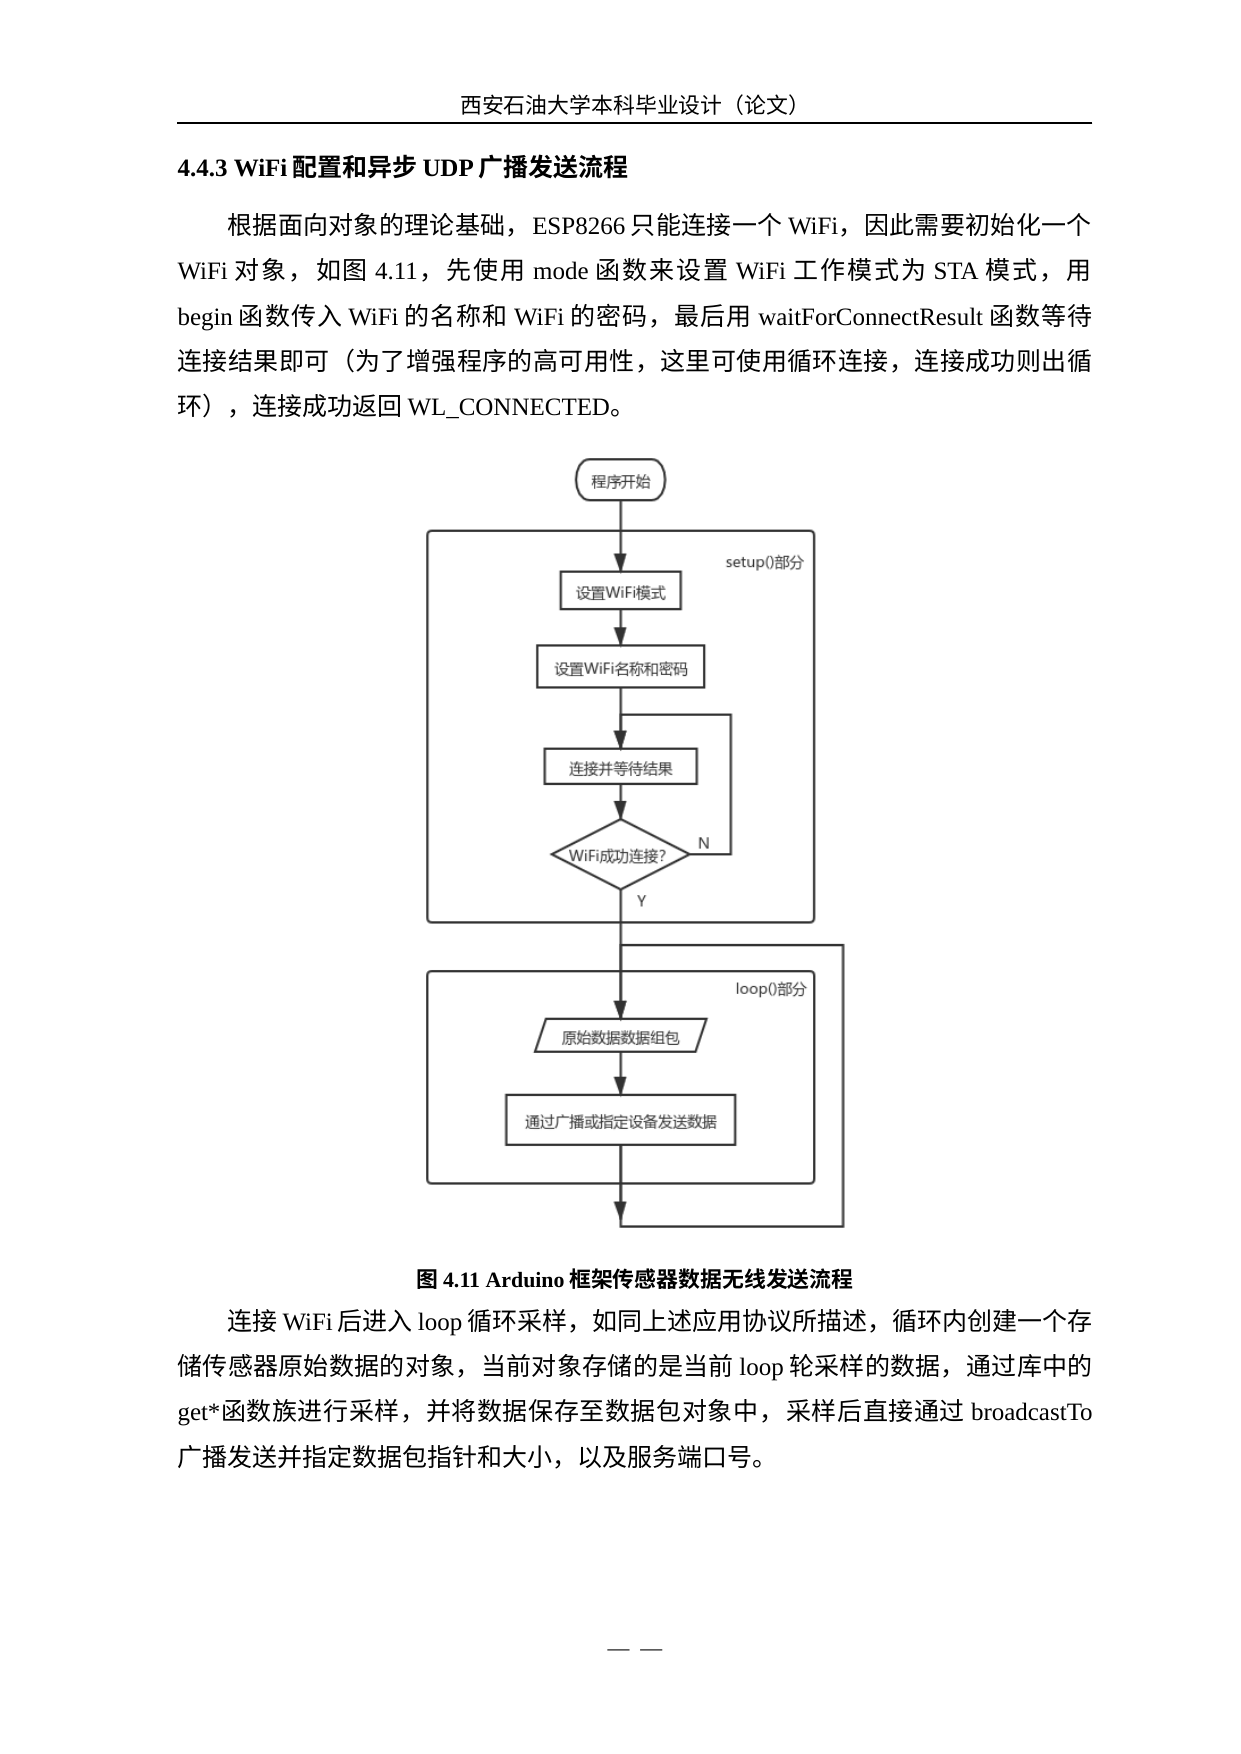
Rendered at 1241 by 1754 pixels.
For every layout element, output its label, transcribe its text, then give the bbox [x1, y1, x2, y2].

text 图4.11 Arduino框架传感器数据无线发送流程 [177, 1262, 1092, 1293]
picture [399, 432, 871, 1255]
subtitle WiFi配置和异步UDP广播发送流程 [177, 148, 1092, 184]
text 根据面向对象的理论基础，ESP8266只能连接一个WiFi，因此需要初始化一个WiFi对象，如图4.11，先使用mode函数来设置WiFi工作模式为STA模式，用begin函数传入WiFi的名称和WiFi的密码，最后用waitForConnectResult函数等待连接结果即可（为了增强程序的高可用性，这里可使用循环连接，连接成功则出循环），连接成功返回WL_CONNECTED。 [177, 206, 1092, 423]
text 连接WiFi后进入loop循环采样，如同上述应用协议所描述，循环内创建一个存储传感器原始数据的对象，当前对象存储的是当前loop轮采样的数据，通过库中的get*函数族进行采样，并将数据保存至数据包对象中，采样后直接通过broadcastTo广播发送并指定数据包指针和大小，以及服务端口号。 [177, 1301, 1092, 1473]
